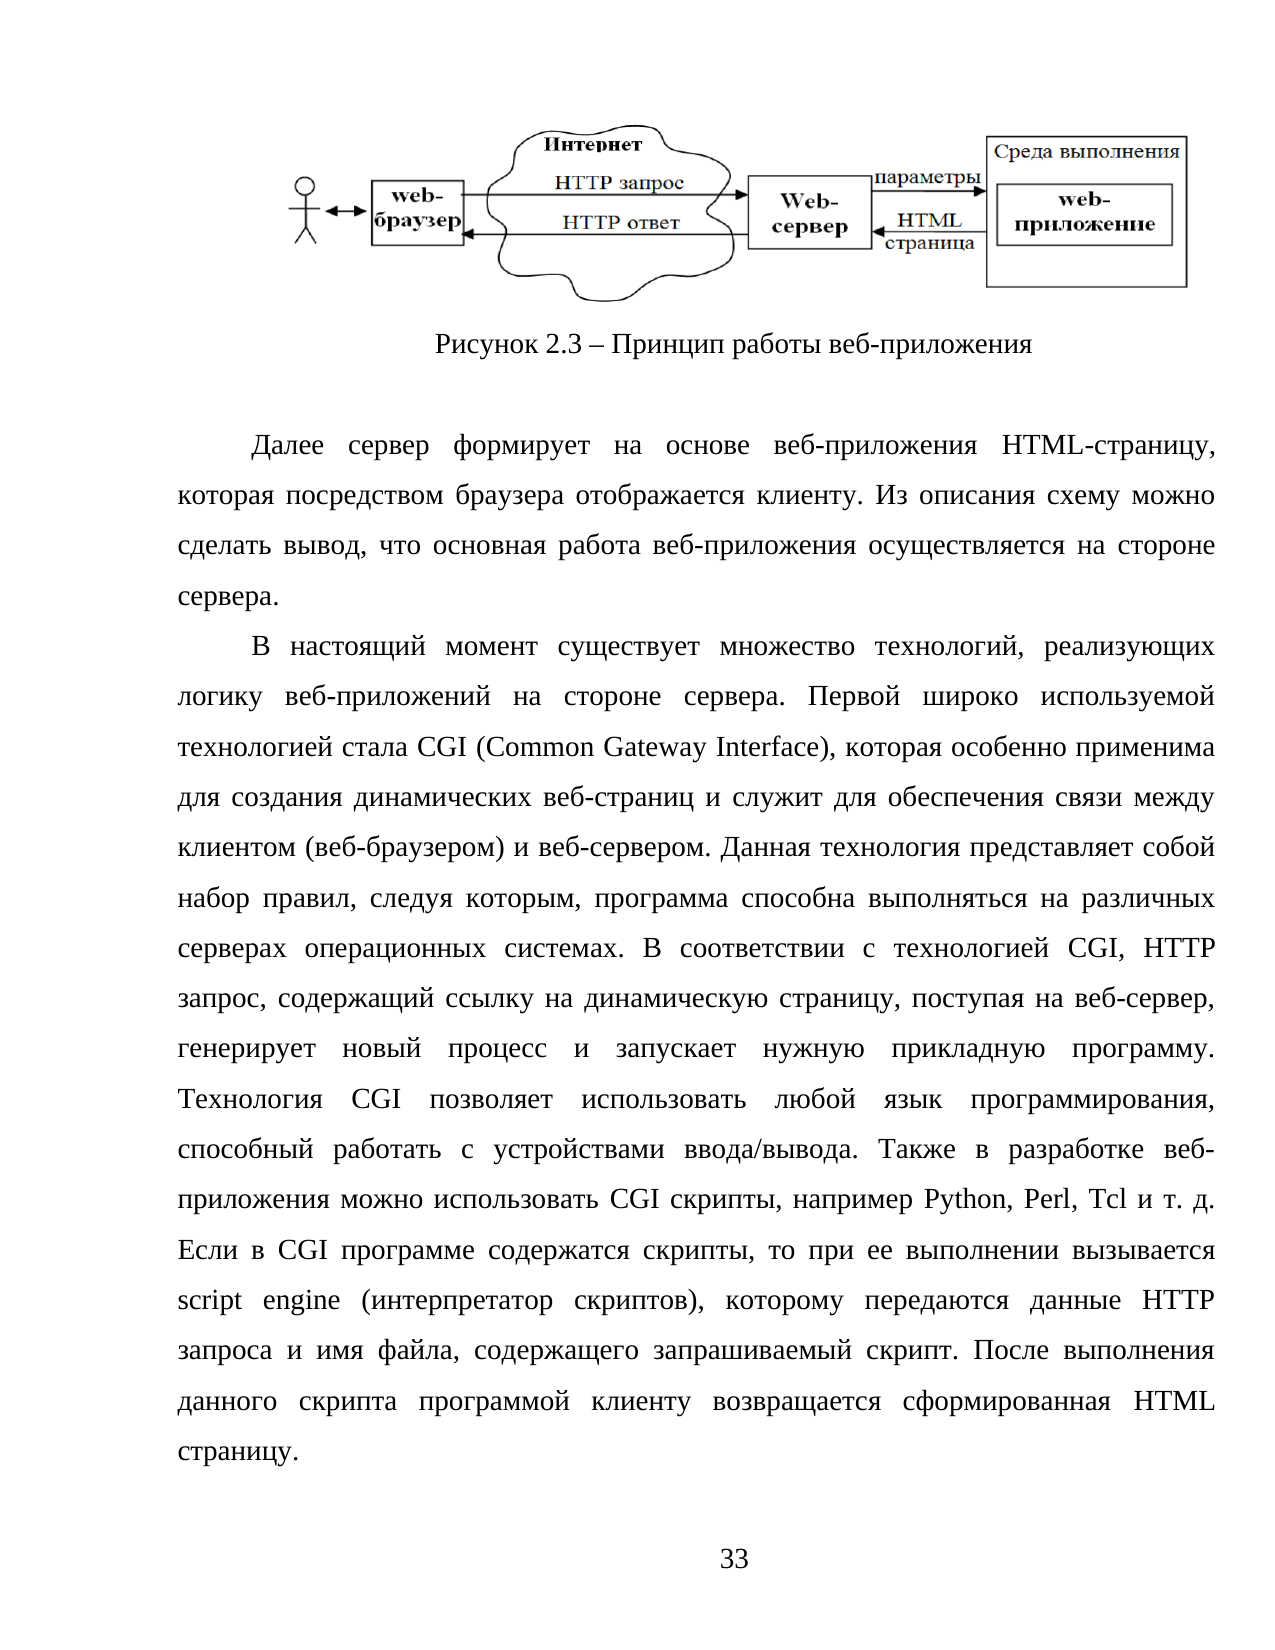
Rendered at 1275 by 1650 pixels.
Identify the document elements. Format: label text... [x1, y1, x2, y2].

text В настоящий момент существует множество технологий, реализующих логику веб-приложений на стороне сервера. Первой широко используемой технологией стала CGI (Common Gateway Interface), которая особенно применима для создания динамических веб-страниц и служит для обеспечения связи между клиентом (веб-браузером) и веб-сервером. Данная технология представляет собой набор правил, следуя которым, программа способна выполняться на различных серверах операционных системах. В соответствии с технологией CGI, НТТР запрос, содержащий ссылку на динамическую страницу, поступая на веб-сервер, генерирует новый процесс и запускает нужную прикладную программу. Технология CGI позволяет использовать любой язык программирования, способный работать с устройствами ввода/вывода. Также в разработке веб-приложения можно использовать CGI скрипты, например Python, Perl, Tcl и т. д. Если в CGI программе содержатся скрипты, то при ее выполнении вызывается script engine (интерпретатор скриптов), которому передаются данные НТТР запроса и имя файла, содержащего запрашиваемый скрипт. После выполнения данного скрипта программой клиенту возвращается сформированная HTML страницу. [177, 628, 1216, 1467]
text Далее сервер формирует на основе веб-приложения HTML-страницу, которая посредством браузера отображается клиенту. Из описания схему можно сделать вывод, что основная работа веб-приложения осуществляется на стороне сервера. [177, 427, 1216, 611]
text Рисунок 2.3 – Принцип работы веб-приложения [177, 326, 1216, 360]
picture [269, 118, 1198, 310]
